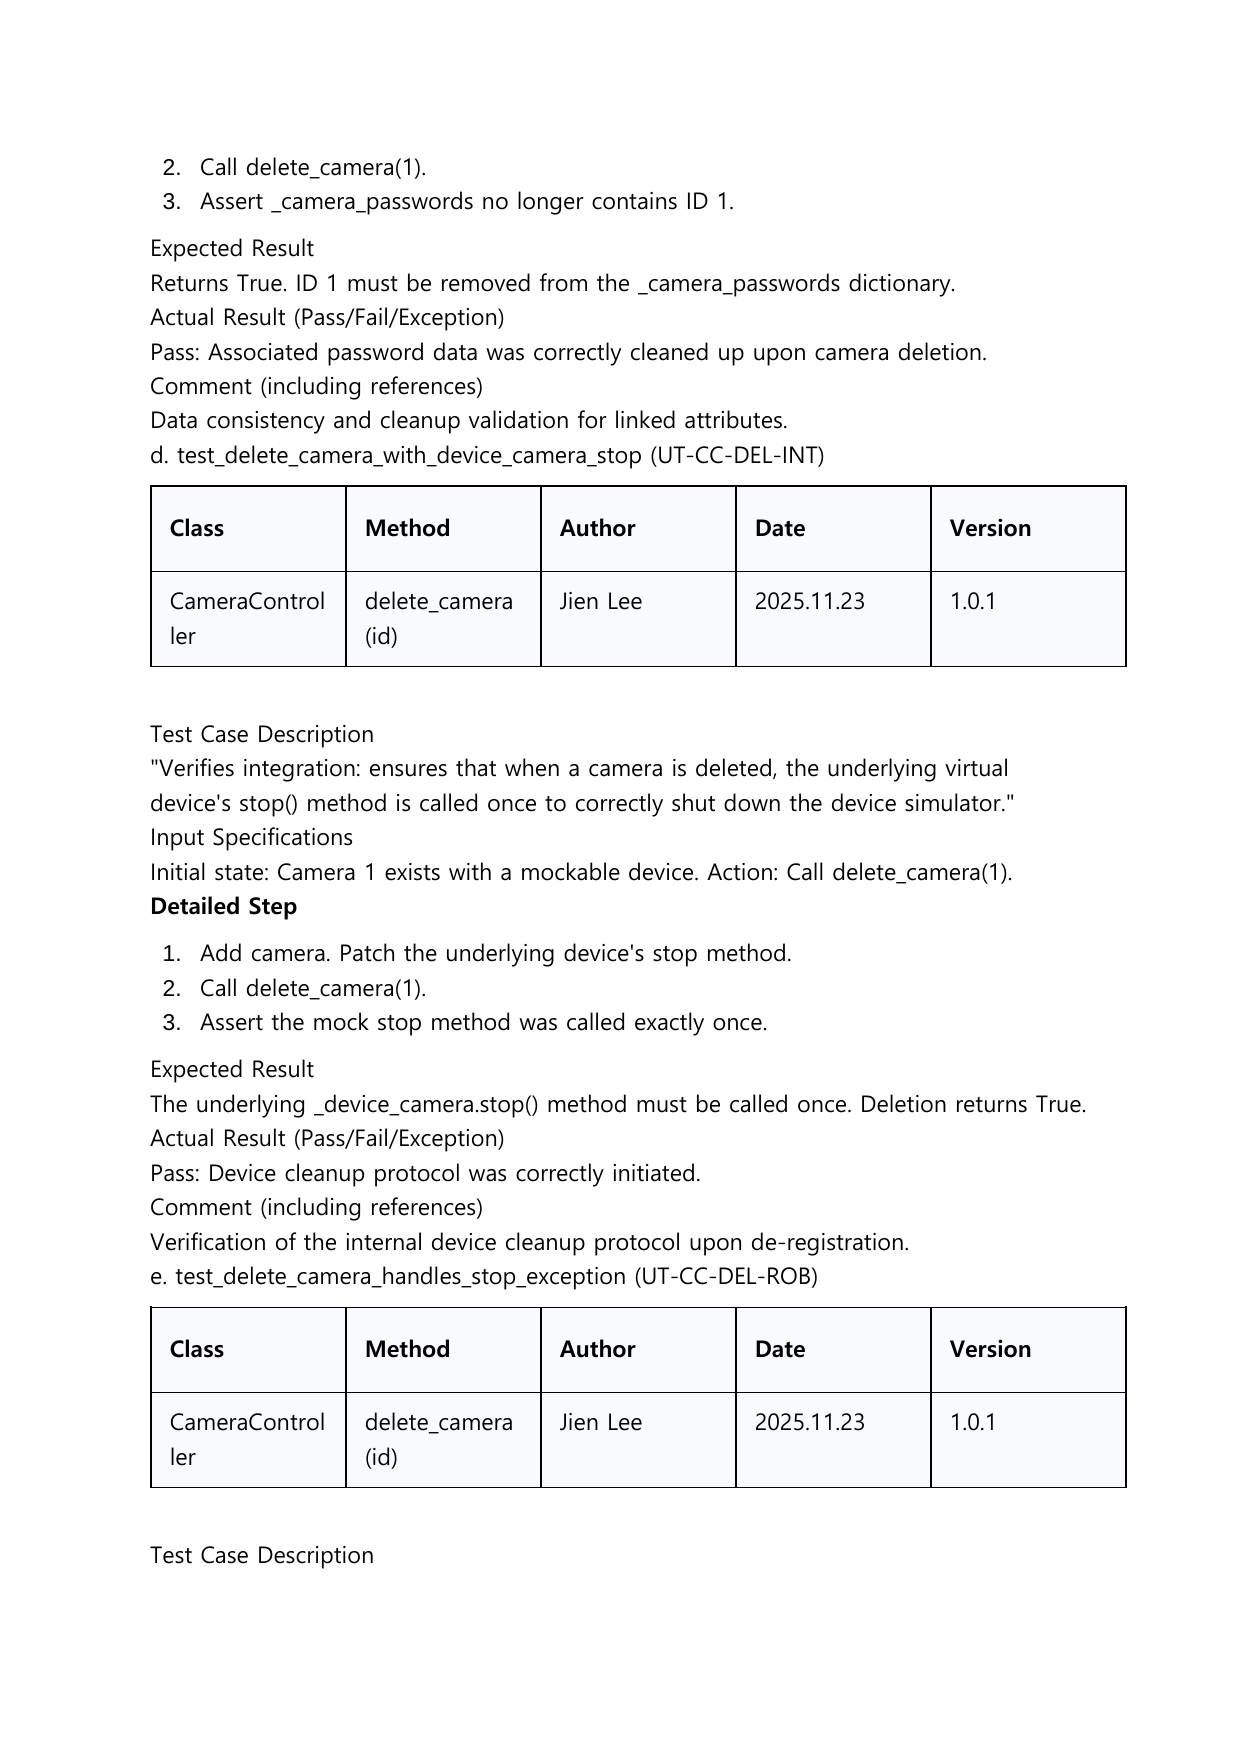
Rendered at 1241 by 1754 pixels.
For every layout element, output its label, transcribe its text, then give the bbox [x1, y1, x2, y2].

text Input Specifications [150, 821, 1090, 851]
text Returns True. ID 1 must be removed from the _camera_passwords dictionary. [150, 266, 1090, 296]
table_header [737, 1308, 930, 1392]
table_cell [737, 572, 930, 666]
list Call delete_camera(1). [162, 971, 1090, 1002]
list Add camera. Patch the underlying device's stop method. [162, 937, 1090, 967]
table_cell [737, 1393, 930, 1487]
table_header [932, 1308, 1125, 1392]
text Expected Result [150, 1052, 1090, 1083]
text Actual Result (Pass/Fail/Exception) [150, 1121, 1090, 1152]
text Data consistency and cleanup validation for linked attributes. [150, 404, 1090, 434]
subtitle e. test_delete_camera_handles_stop_exception (UT-CC-DEL-ROB) [150, 1259, 1090, 1290]
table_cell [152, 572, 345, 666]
list Assert the mock stop method was called exactly once. [162, 1006, 1090, 1036]
list Assert _camera_passwords no longer contains ID 1. [162, 184, 1090, 215]
text Detailed Step [150, 889, 1090, 920]
text Initial state: Camera 1 exists with a mockable device. Action: Call delete_camera(1). [150, 855, 1090, 886]
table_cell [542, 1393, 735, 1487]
list Call delete_camera(1). [162, 150, 1090, 181]
text Pass: Associated password data was correctly cleaned up upon camera deletion. [150, 335, 1090, 365]
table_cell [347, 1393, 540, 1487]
text Comment (including references) [150, 1190, 1090, 1221]
text Test Case Description [150, 717, 1090, 748]
text "Verifies integration: ensures that when a camera is deleted, the underlying virtual device's stop() method is called once to correctly shut down the device simulator." [150, 752, 1090, 817]
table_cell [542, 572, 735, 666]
text Test Case Description [150, 1538, 1090, 1569]
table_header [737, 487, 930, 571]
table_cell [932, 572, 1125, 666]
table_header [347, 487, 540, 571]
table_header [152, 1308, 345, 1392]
text Expected Result [150, 231, 1090, 262]
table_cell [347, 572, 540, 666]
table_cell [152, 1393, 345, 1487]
subtitle d. test_delete_camera_with_device_camera_stop (UT-CC-DEL-INT) [150, 438, 1090, 469]
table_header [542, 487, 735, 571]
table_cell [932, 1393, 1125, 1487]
text Actual Result (Pass/Fail/Exception) [150, 300, 1090, 331]
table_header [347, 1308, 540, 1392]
text Verification of the internal device cleanup protocol upon de-registration. [150, 1225, 1090, 1255]
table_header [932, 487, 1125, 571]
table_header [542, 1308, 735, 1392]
text The underlying _device_camera.stop() method must be called once. Deletion returns True. [150, 1087, 1090, 1117]
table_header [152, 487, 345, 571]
text Comment (including references) [150, 369, 1090, 400]
text Pass: Device cleanup protocol was correctly initiated. [150, 1156, 1090, 1186]
